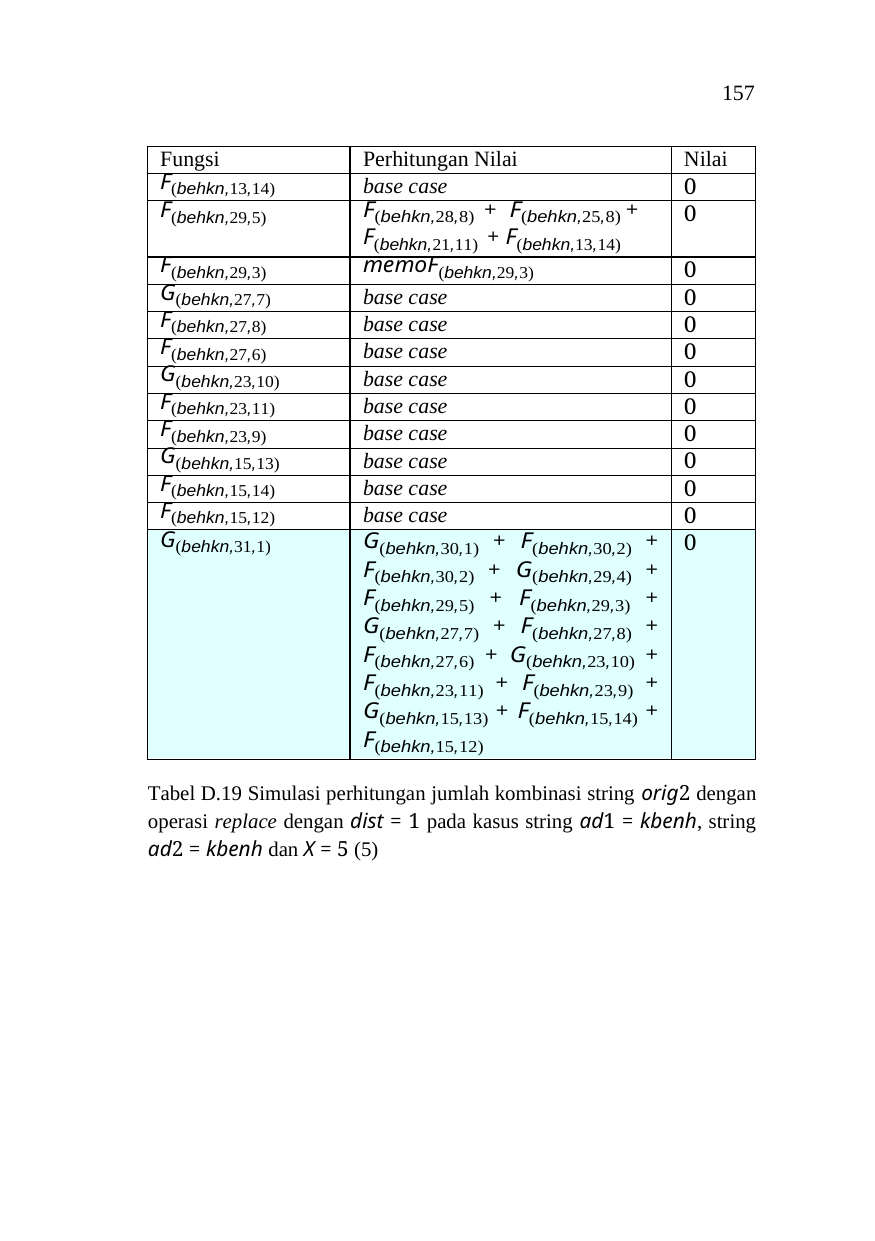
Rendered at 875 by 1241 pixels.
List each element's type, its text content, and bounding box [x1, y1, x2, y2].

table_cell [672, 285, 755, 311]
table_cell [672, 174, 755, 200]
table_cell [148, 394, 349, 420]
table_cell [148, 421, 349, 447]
text Tabel D.19 Simulasi perhitungan jumlah kombinasi string orig2 dengan operasi replace dengan dist = 1 pada kasus string ad1 = kbenh, string ad2 = kbenh dan X = 5 (5) [148, 778, 756, 862]
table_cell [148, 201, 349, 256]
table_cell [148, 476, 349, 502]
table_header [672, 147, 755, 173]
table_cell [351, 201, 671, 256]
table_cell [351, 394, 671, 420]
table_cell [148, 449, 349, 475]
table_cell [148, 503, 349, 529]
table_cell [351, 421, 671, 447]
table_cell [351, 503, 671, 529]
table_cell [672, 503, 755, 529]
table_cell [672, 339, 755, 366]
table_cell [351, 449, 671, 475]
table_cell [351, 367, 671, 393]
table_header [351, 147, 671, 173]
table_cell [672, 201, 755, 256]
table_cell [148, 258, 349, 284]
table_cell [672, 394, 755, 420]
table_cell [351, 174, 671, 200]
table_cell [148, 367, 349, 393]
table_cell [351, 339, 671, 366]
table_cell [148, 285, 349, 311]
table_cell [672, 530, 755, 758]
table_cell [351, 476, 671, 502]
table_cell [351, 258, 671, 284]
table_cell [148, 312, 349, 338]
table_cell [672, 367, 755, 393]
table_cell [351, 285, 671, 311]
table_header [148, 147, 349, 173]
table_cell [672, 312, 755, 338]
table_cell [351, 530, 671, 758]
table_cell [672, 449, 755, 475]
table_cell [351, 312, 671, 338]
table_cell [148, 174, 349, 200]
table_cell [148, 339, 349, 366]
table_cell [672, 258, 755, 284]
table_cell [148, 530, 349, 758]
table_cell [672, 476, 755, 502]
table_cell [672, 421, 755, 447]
